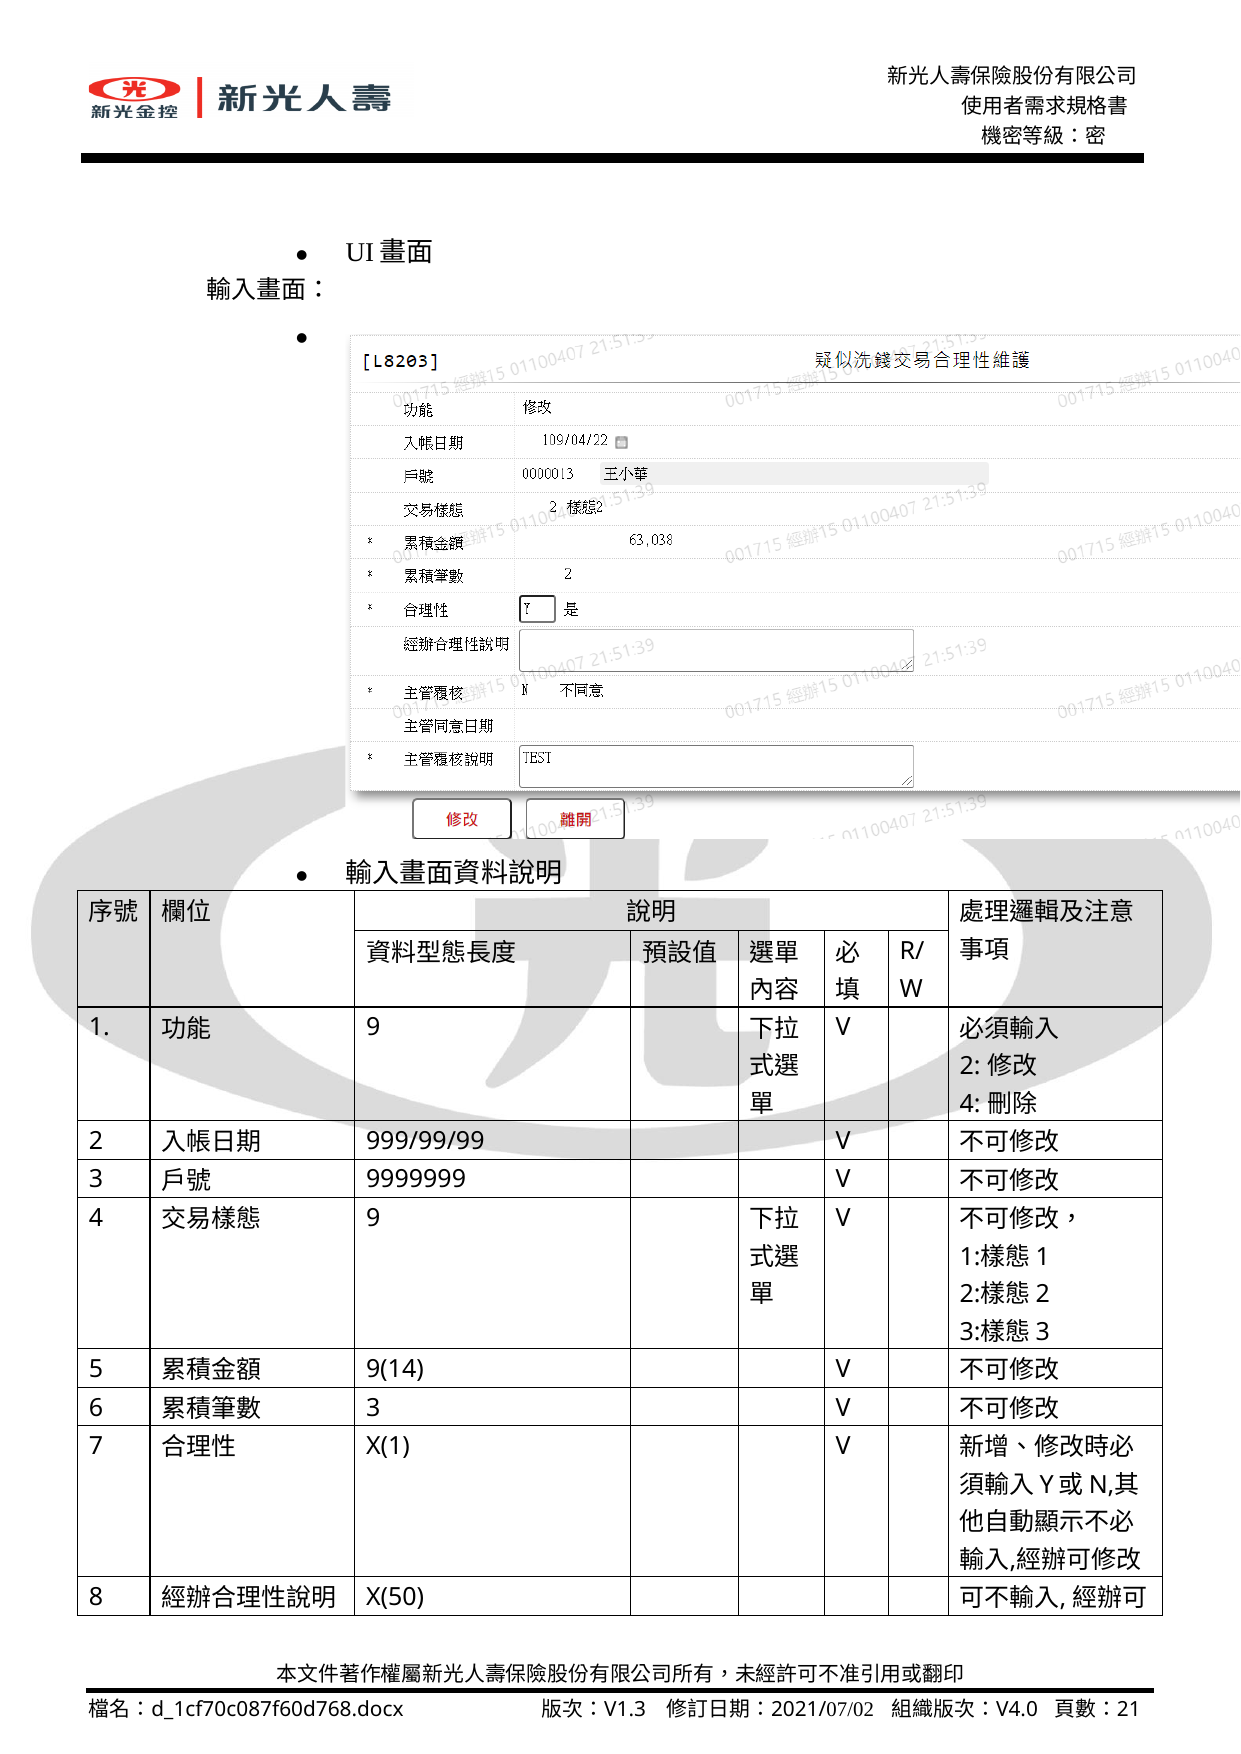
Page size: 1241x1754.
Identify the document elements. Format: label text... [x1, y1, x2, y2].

table_cell [825, 1577, 888, 1615]
table_cell [949, 1160, 1162, 1197]
table_cell [949, 1349, 1162, 1387]
table_cell 入帳日期 [151, 1121, 354, 1158]
table_cell [631, 1426, 738, 1576]
table_cell 2 [78, 1121, 149, 1158]
table_cell [739, 1121, 824, 1158]
table_cell [889, 1198, 948, 1348]
table_cell [355, 1577, 630, 1615]
table_cell [631, 1349, 738, 1387]
table_cell [739, 1577, 824, 1615]
table_cell [739, 1160, 824, 1197]
table_cell [355, 1426, 630, 1576]
table_cell 必須輸入 2: 修改 4: 刪除 [949, 1008, 1162, 1120]
table_cell [151, 1426, 354, 1576]
picture [88, 61, 414, 118]
table_cell [151, 1388, 354, 1425]
table_cell 3 [355, 1388, 630, 1425]
table_cell V [825, 1198, 888, 1348]
table_header 序號 [78, 891, 149, 1006]
table_cell [949, 1426, 1162, 1576]
table_cell 下拉式選單 [739, 1198, 824, 1348]
table_cell [889, 1388, 948, 1425]
table_cell [949, 1121, 1162, 1158]
table_cell 必填 [825, 931, 888, 1006]
table_header 欄位 [151, 891, 354, 1006]
list UI畫面 [295, 230, 1152, 269]
table_cell V [825, 1160, 888, 1197]
table_cell [825, 1388, 888, 1425]
text 輸入畫面： [207, 269, 1152, 307]
table_cell 戶號 [151, 1160, 354, 1197]
table_cell 3 [78, 1160, 149, 1197]
table_cell ， 1:樣態1 2:樣態2 3:樣態3 [949, 1198, 1162, 1348]
table_cell [151, 1577, 354, 1615]
table_cell 1. [78, 1008, 149, 1120]
table_cell [739, 1426, 824, 1576]
table_cell [631, 1008, 738, 1120]
table_cell [889, 1426, 948, 1576]
table_cell [949, 1577, 1162, 1615]
table_cell 下拉式選單 [739, 1008, 824, 1120]
table_cell [631, 1198, 738, 1348]
table_cell [151, 1349, 354, 1387]
table_header 說明 [355, 891, 948, 930]
table_cell R/W [889, 931, 948, 1006]
table_cell [631, 1388, 738, 1425]
table_cell [889, 1577, 948, 1615]
table_cell 9 [355, 1198, 630, 1348]
table_cell [889, 1349, 948, 1387]
table_cell [889, 1008, 948, 1120]
table_cell 交易樣態 [151, 1198, 354, 1348]
table_cell [631, 1121, 738, 1158]
table_cell [739, 1388, 824, 1425]
table_cell [949, 1388, 1162, 1425]
table_cell 選單內容 [739, 931, 824, 1006]
table_cell 8 [78, 1577, 149, 1615]
table_cell 9 [355, 1008, 630, 1120]
table_cell 4 [78, 1198, 149, 1348]
table_cell V [825, 1008, 888, 1120]
table_cell 9(14) [355, 1349, 630, 1387]
list 輸入畫面資料說明 [295, 851, 1152, 890]
table_cell [889, 1121, 948, 1158]
table_cell V [825, 1121, 888, 1158]
table_cell [825, 1426, 888, 1576]
table_cell 7 [78, 1426, 149, 1576]
table_cell [739, 1349, 824, 1387]
table_cell 999/99/99 [355, 1121, 630, 1158]
table_cell 預設值 [631, 931, 738, 1006]
table_cell 6 [78, 1388, 149, 1425]
table_cell [355, 1160, 630, 1197]
table_cell [889, 1160, 948, 1197]
table_cell [825, 1349, 888, 1387]
table_cell 5 [78, 1349, 149, 1387]
table_cell 資料型態長度 [355, 931, 630, 1006]
table_header 處理邏輯及注意事項 [949, 891, 1162, 1006]
table_cell 功能 [151, 1008, 354, 1120]
table_cell [631, 1160, 738, 1197]
picture [25, 334, 1241, 1166]
table_cell [631, 1577, 738, 1615]
